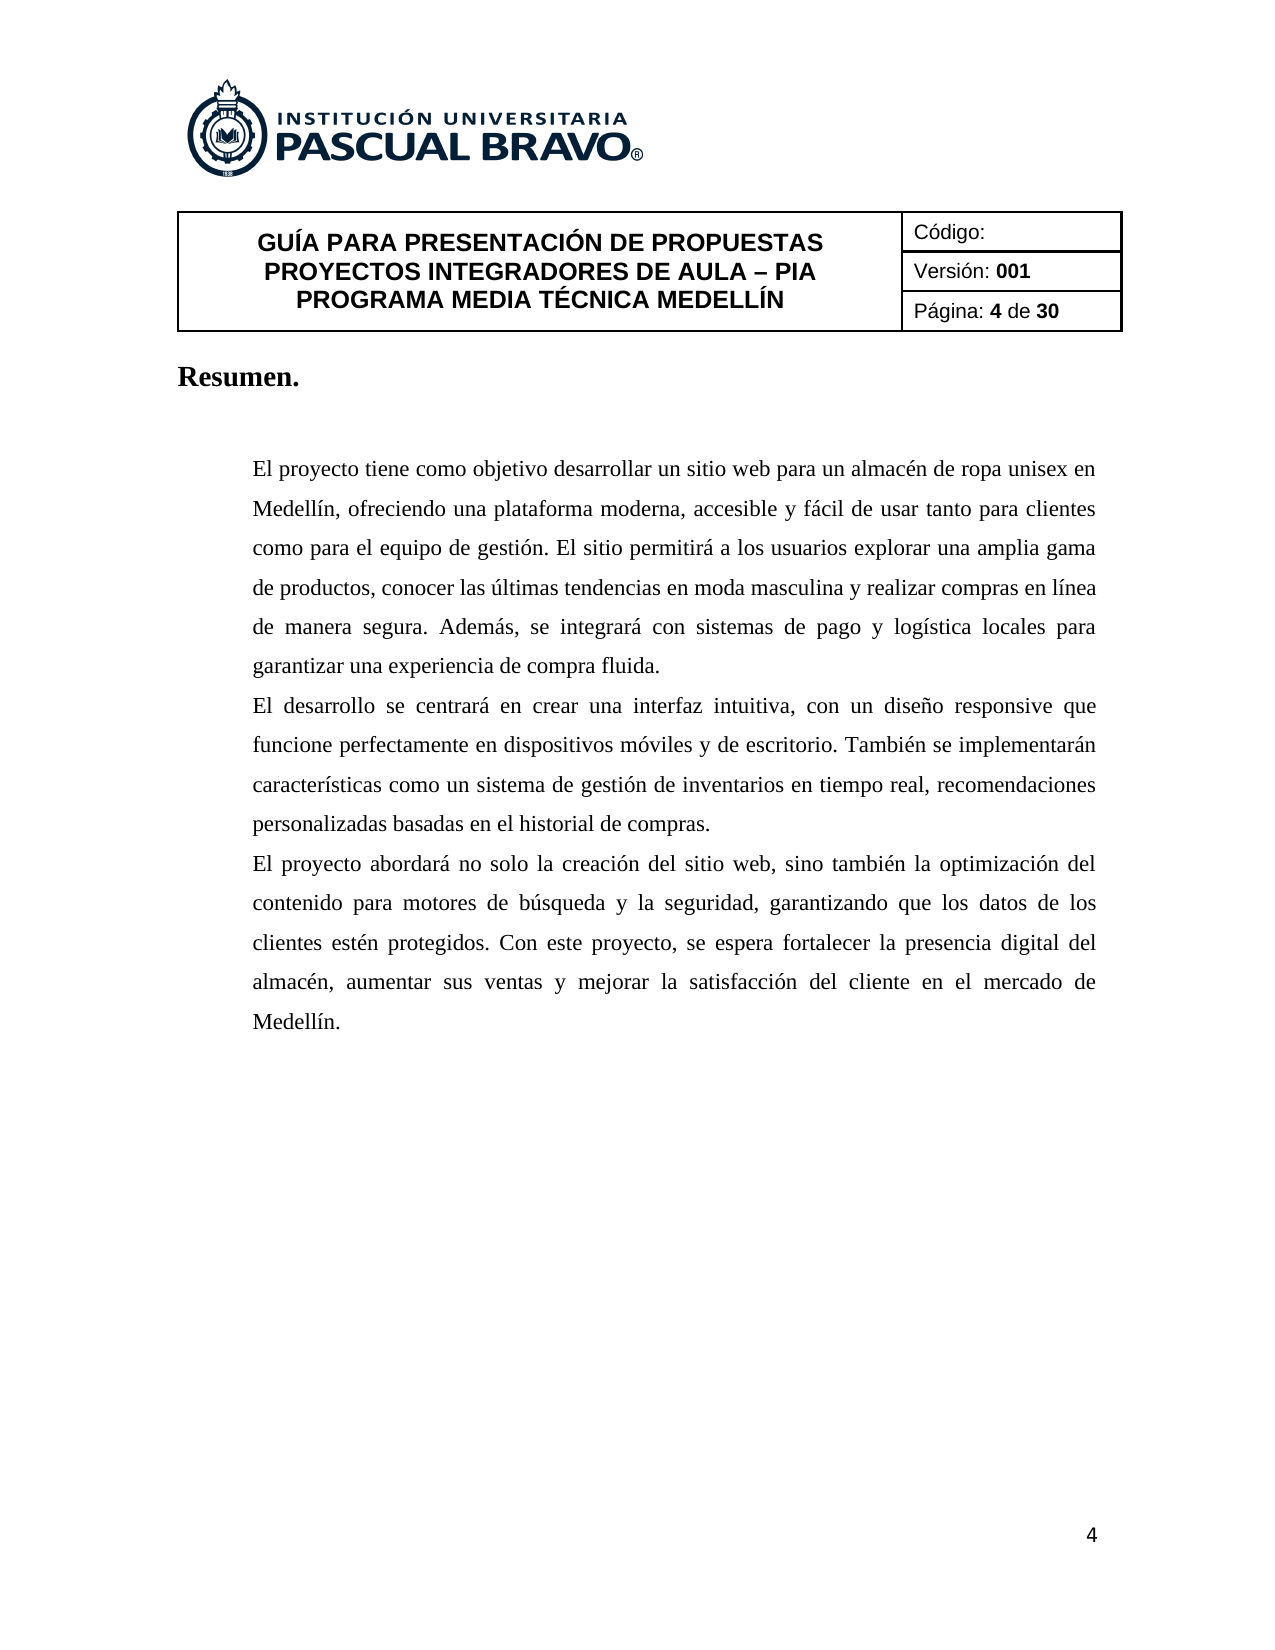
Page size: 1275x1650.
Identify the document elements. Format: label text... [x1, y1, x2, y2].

text El proyecto tiene como objetivo desarrollar un sitio web para un almacén de ropa unisex en Medellín, ofreciendo una plataforma moderna, accesible y fácil de usar tanto para clientes como para el equipo de gestión. El sitio permitirá a los usuarios explorar una amplia gama de productos, conocer las últimas tendencias en moda masculina y realizar compras en línea de manera segura. Además, se integrará con sistemas de pago y logística locales para garantizar una experiencia de compra fluida. [252, 455, 1098, 679]
picture [177, 73, 655, 183]
text El desarrollo se centrará en crear una interfaz intuitiva, con un diseño responsive que funcione perfectamente en dispositivos móviles y de escritorio. También se implementarán características como un sistema de gestión de inventarios en tiempo real, recomendaciones personalizadas basadas en el historial de compras. [252, 692, 1098, 837]
subtitle Resumen. [177, 359, 1098, 393]
text El proyecto abordará no solo la creación del sitio web, sino también la optimización del contenido para motores de búsqueda y la seguridad, garantizando que los datos de los clientes estén protegidos. Con este proyecto, se espera fortalecer la presencia digital del almacén, aumentar sus ventas y mejorar la satisfacción del cliente en el mercado de Medellín. [252, 850, 1098, 1034]
